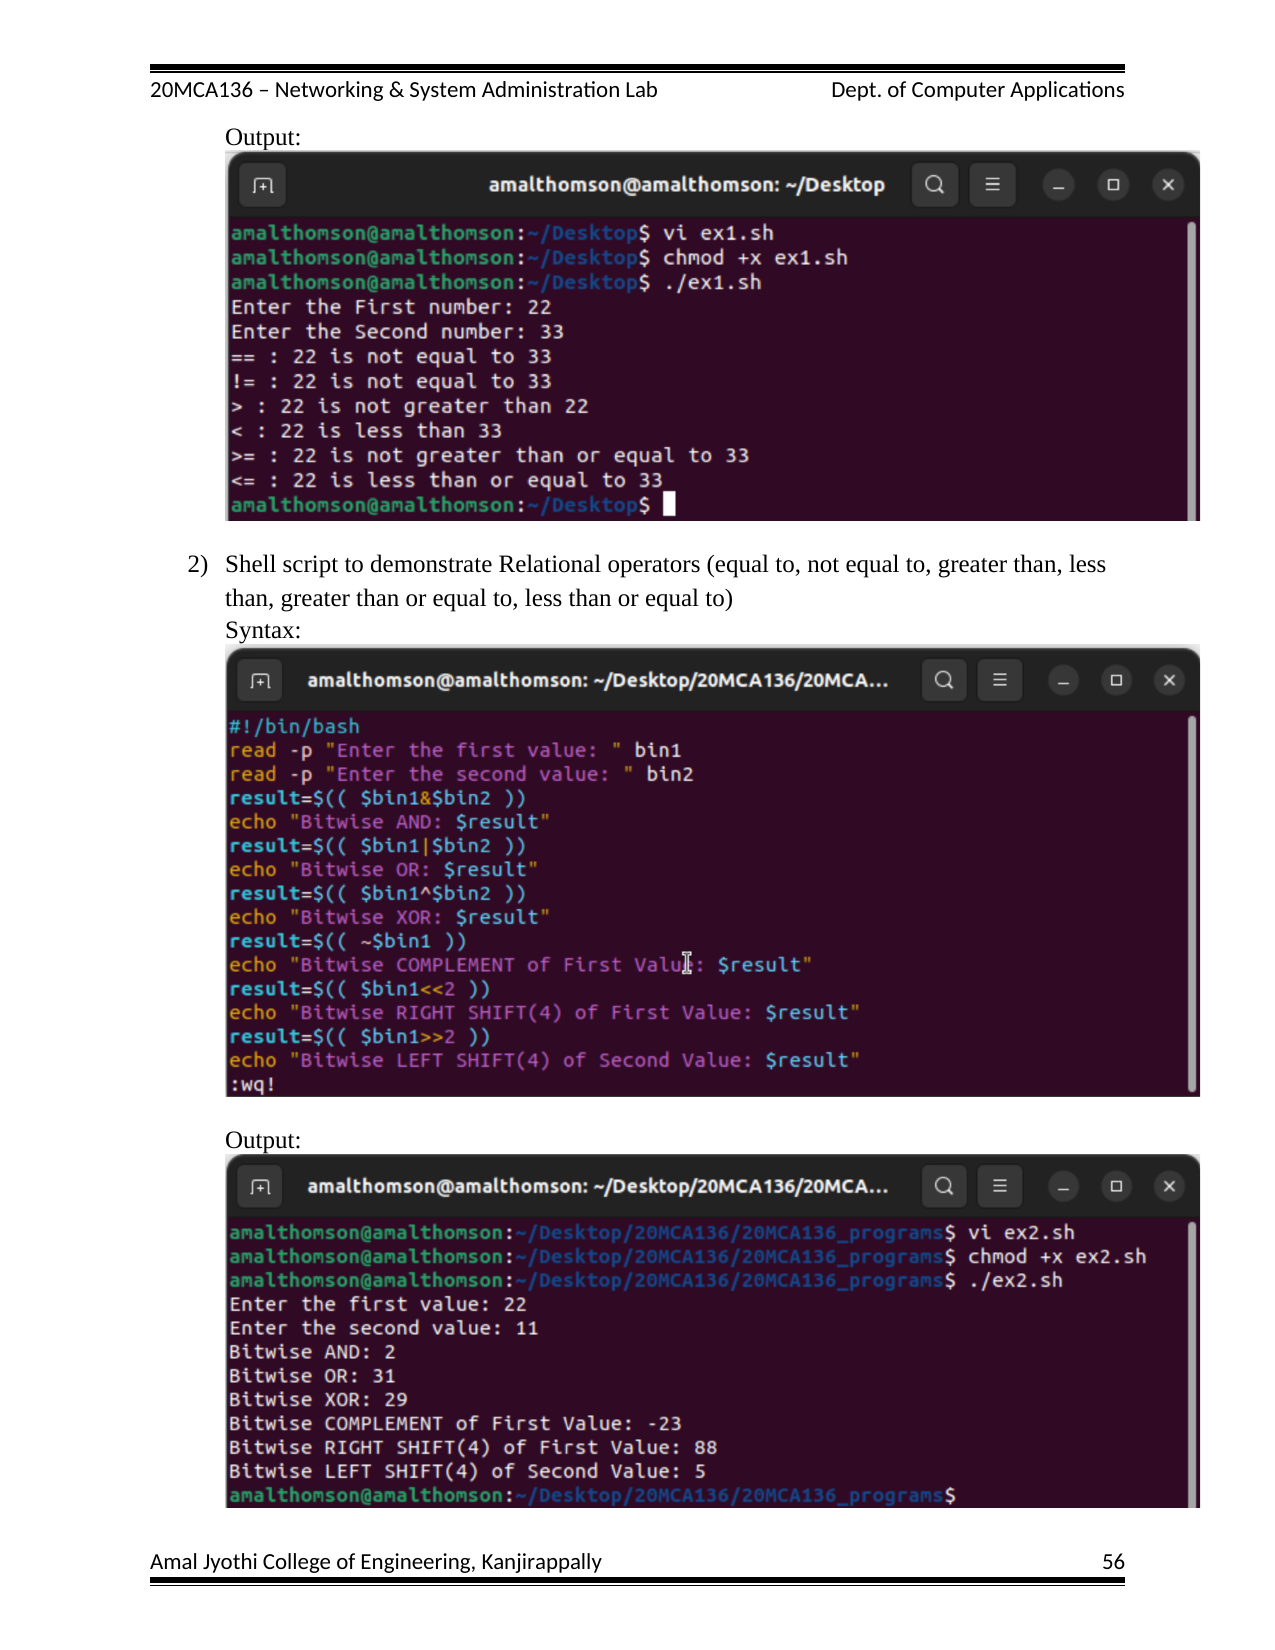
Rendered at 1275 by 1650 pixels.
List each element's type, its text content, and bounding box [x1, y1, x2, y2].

picture [225, 150, 1200, 521]
list Output: [225, 1126, 1125, 1154]
list Syntax: [225, 616, 1125, 644]
list Output: [225, 122, 1125, 150]
picture [225, 644, 1200, 1097]
list Shell script to demonstrate Relational operators (equal to, not equal to, greater than, less than, greater than or equal to, less than or equal to) [187, 549, 1125, 611]
picture [225, 1154, 1200, 1508]
